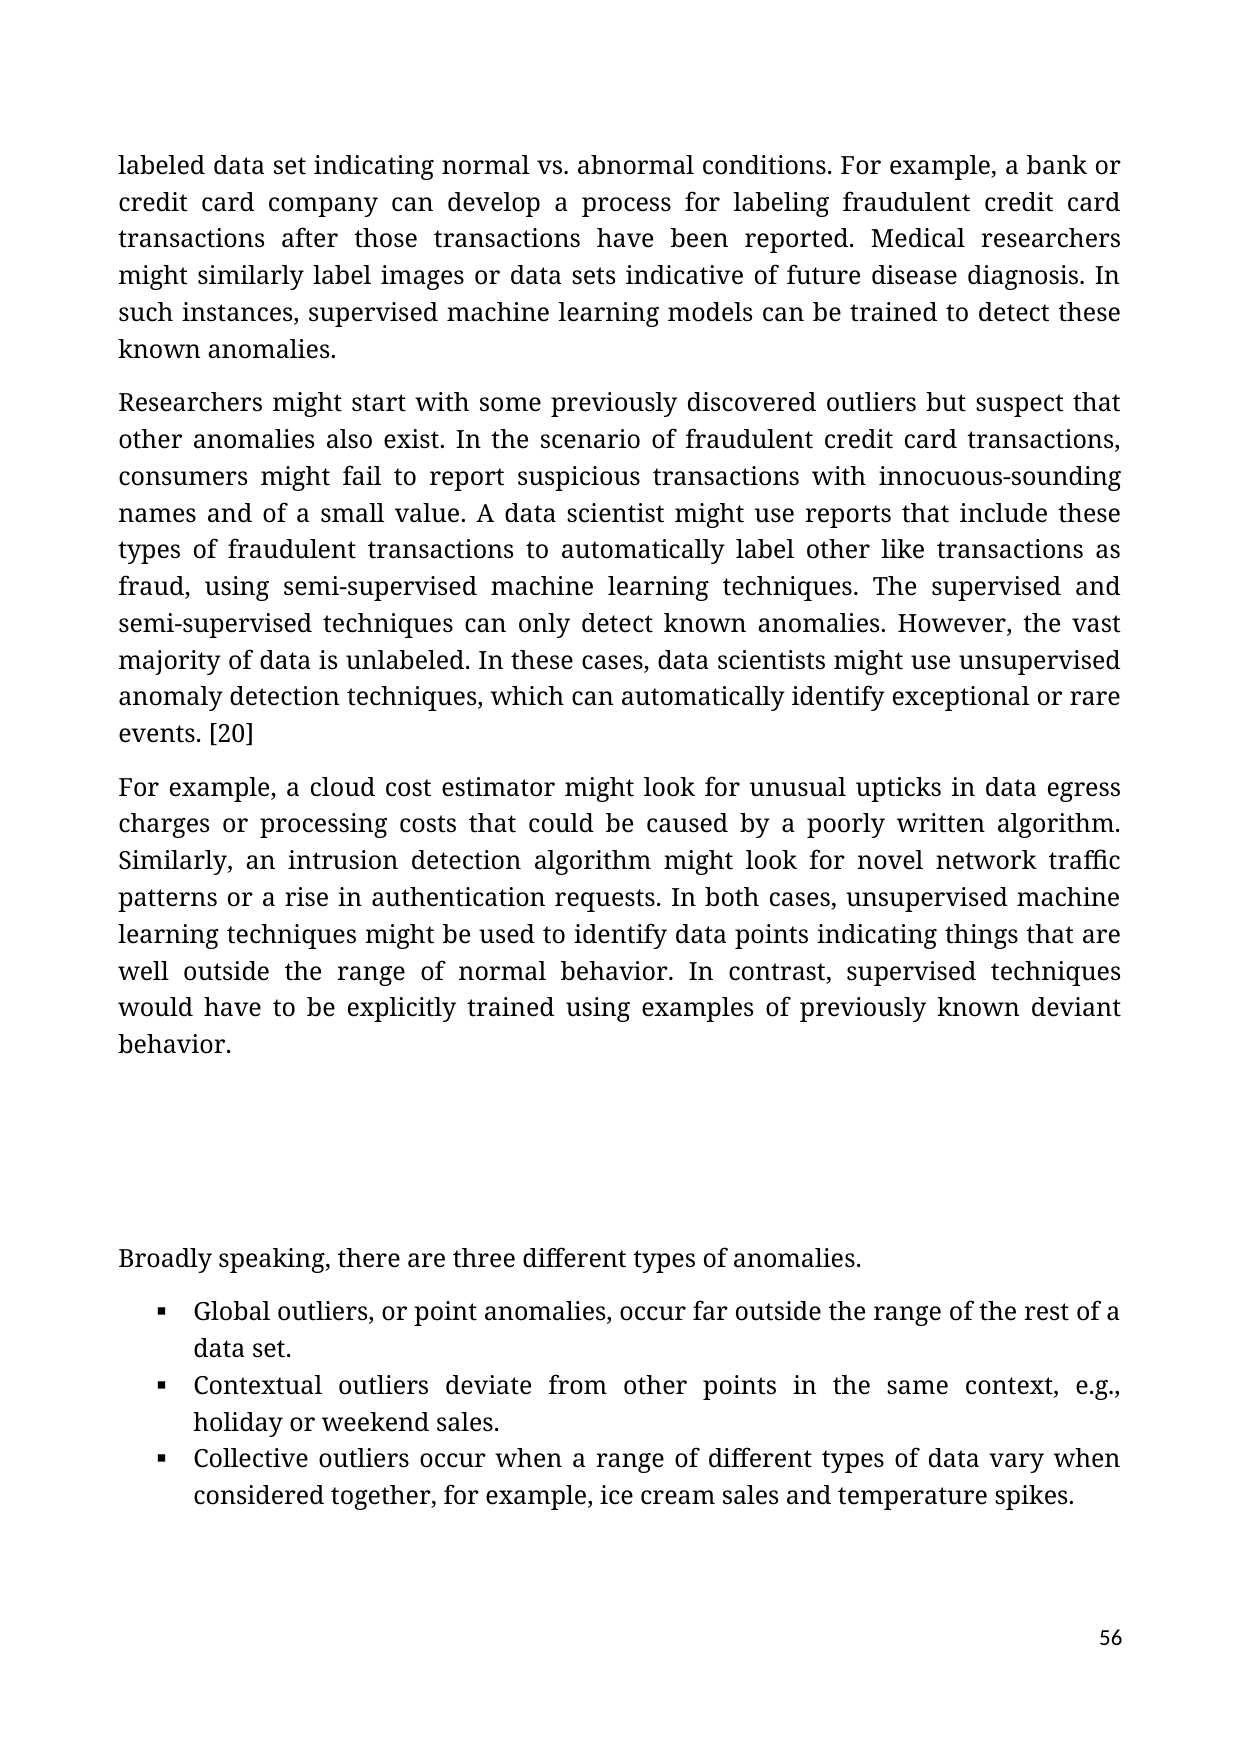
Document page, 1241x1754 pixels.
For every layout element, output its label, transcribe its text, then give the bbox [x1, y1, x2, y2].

text For example, a cloud cost estimator might look for unusual upticks in data egress charges or processing costs that could be caused by a poorly written algorithm. Similarly, an intrusion detection algorithm might look for novel network traffic patterns or a rise in authentication requests. In both cases, unsupervised machine learning techniques might be used to identify data points indicating things that are well outside the range of normal behavior. In contrast, supervised techniques would have to be explicitly trained using examples of previously known deviant behavior. [118, 769, 1122, 1061]
text Broadly speaking, there are three different types of anomalies. [118, 1240, 1122, 1274]
list Collective outliers occur when a range of different types of data vary when considered together, for example, ice cream sales and temperature spikes. [156, 1441, 1122, 1512]
list Contextual outliers deviate from other points in the same context, e.g., holiday or weekend sales. [156, 1367, 1122, 1438]
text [118, 148, 1122, 366]
list Global outliers, or point anomalies, occur far outside the range of the rest of a data set. [156, 1294, 1122, 1365]
text Researchers might start with some previously discovered outliers but suspect that other anomalies also exist. In the scenario of fraudulent credit card transactions, consumers might fail to report suspicious transactions with innocuous-sounding names and of a small value. A data scientist might use reports that include these types of fraudulent transactions to automatically label other like transactions as fraud, using semi-supervised machine learning techniques. The supervised and semi-supervised techniques can only detect known anomalies. However, the vast majority of data is unlabeled. In these cases, data scientists might use unsupervised anomaly detection techniques, which can automatically identify exceptional or rare events. [20] [118, 385, 1122, 750]
